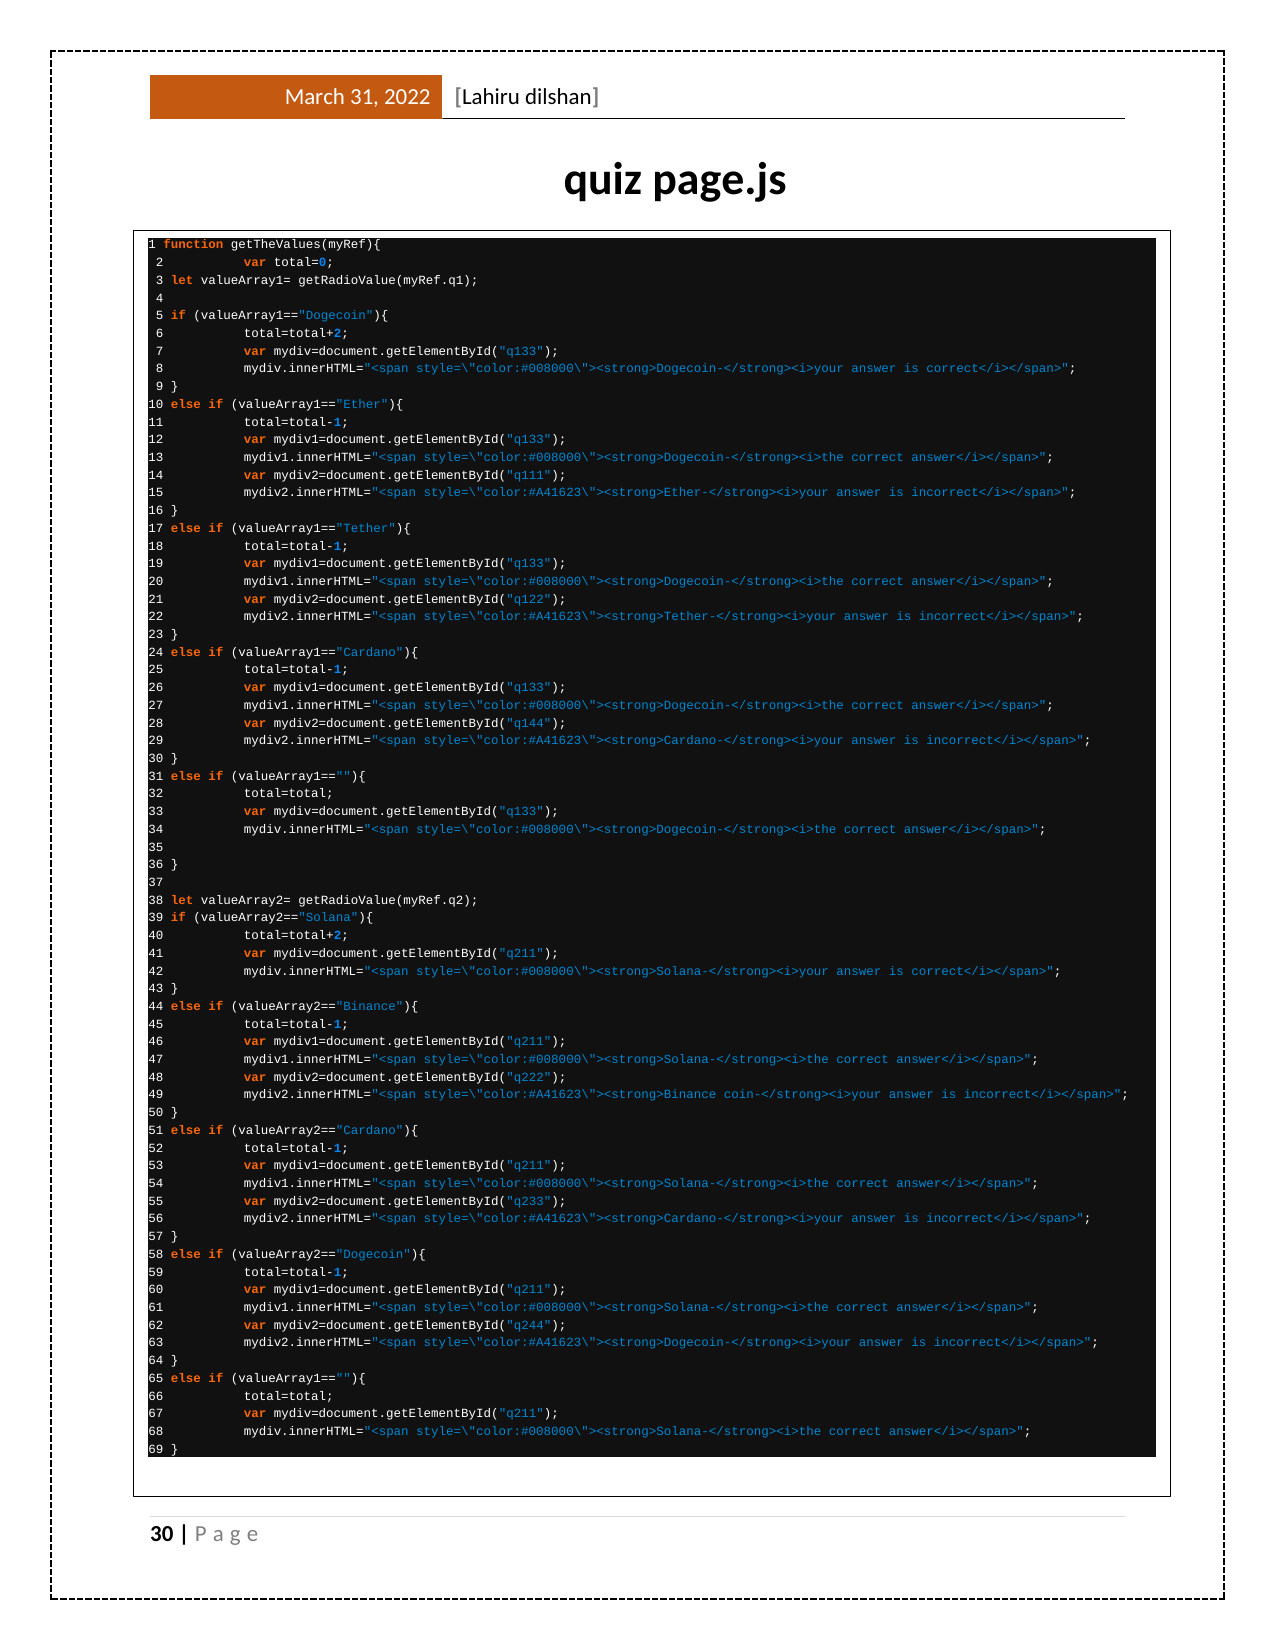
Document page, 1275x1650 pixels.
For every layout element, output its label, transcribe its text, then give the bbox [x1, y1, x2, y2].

list quiz page.js [225, 150, 1125, 206]
